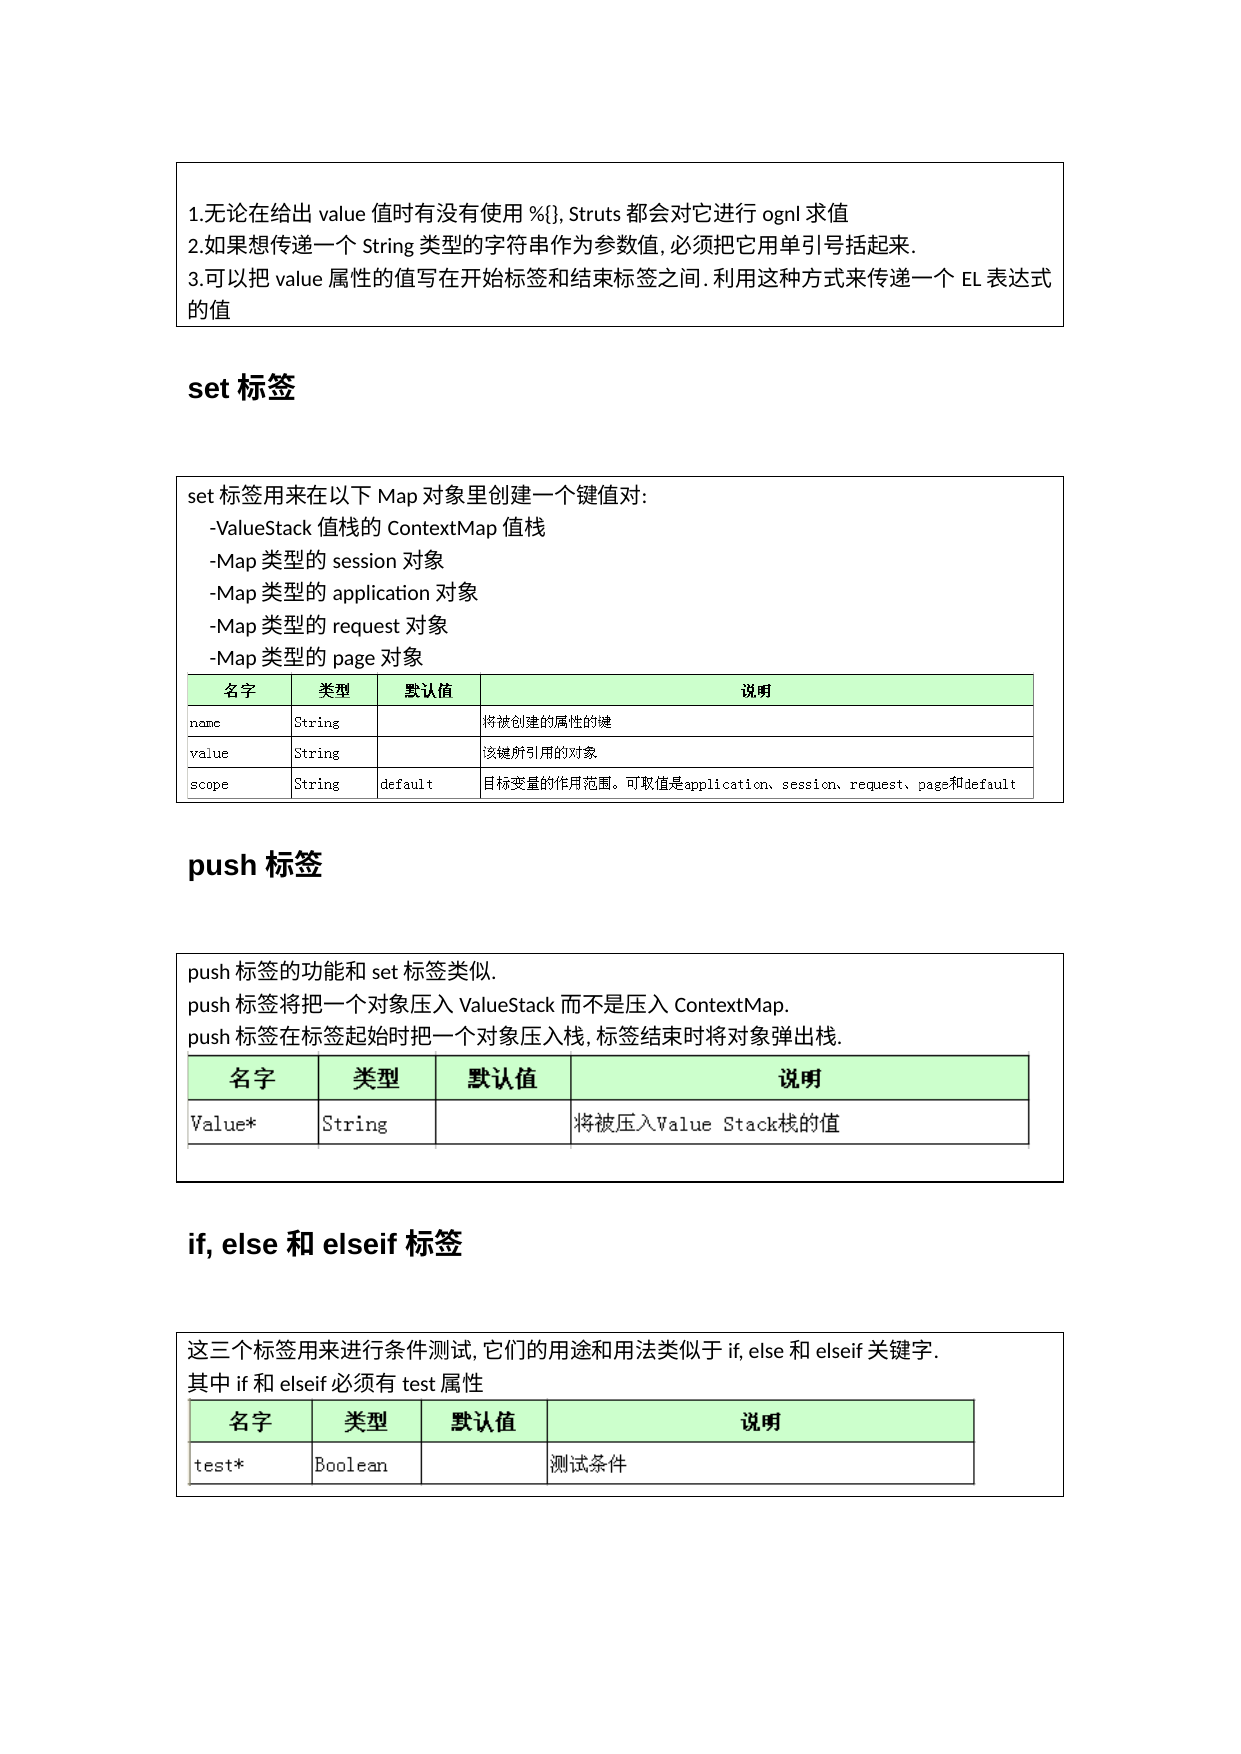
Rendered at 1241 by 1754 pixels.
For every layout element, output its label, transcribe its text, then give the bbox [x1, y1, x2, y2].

table_header set 标签用来在以下 Map 对象里创建一个键值对: -ValueStack 值栈的 ContextMap 值栈 -Map 类型的 session 对象 -Map 类型的 application 对象 -Map 类型的 request 对象 -Map 类型的 page 对象 [177, 477, 1063, 802]
picture [187, 1051, 1031, 1149]
subtitle set 标签 [187, 354, 1053, 419]
subtitle push 标签 [187, 830, 1053, 895]
subtitle if, else 和 elseif 标签 [187, 1209, 1053, 1274]
picture [187, 1398, 976, 1486]
picture [187, 672, 1034, 799]
table_header 这三个标签用来进行条件测试, 它们的用途和用法类似于 if, else 和 elseif 关键字. 其中 if 和 elseif 必须有 test 属性 [177, 1333, 1063, 1496]
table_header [177, 163, 1063, 326]
table_header push 标签的功能和 set 标签类似. push 标签将把一个对象压入 ValueStack 而不是压入 ContextMap. push 标签在标签起始时把一个对象压入栈, 标签结束时将对象弹出栈. [177, 954, 1063, 1181]
